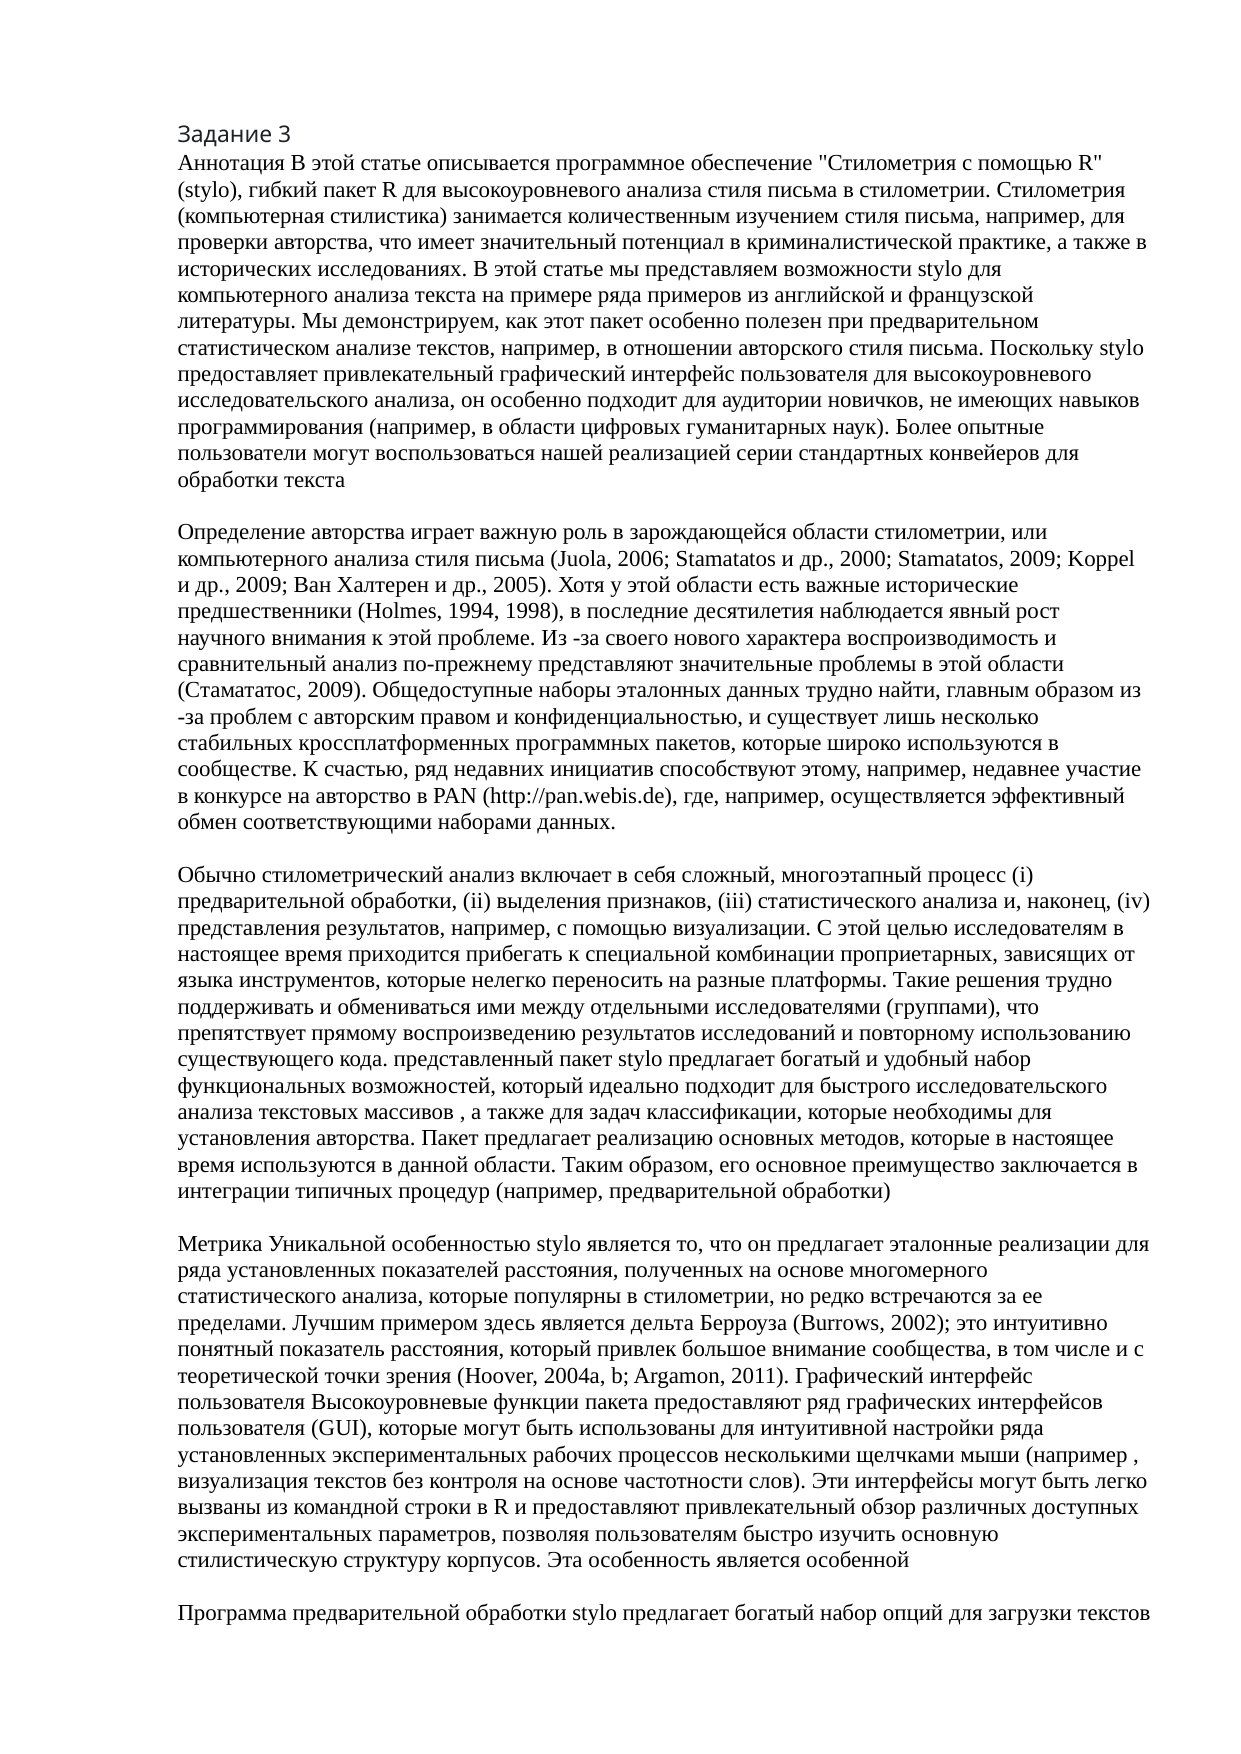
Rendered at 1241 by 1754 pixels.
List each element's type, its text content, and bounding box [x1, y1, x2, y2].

text Аннотация В этой статье описывается программное обеспечение "Стилометрия с помощью R" (stylo), гибкий пакет R для высокоуровневого анализа стиля письма в стилометрии. Стилометрия (компьютерная стилистика) занимается количественным изучением стиля письма, например, для проверки авторства, что имеет значительный потенциал в криминалистической практике, а также в исторических исследованиях. В этой статье мы представляем возможности stylo для компьютерного анализа текста на примере ряда примеров из английской и французской литературы. Мы демонстрируем, как этот пакет особенно полезен при предварительном статистическом анализе текстов, например, в отношении авторского стиля письма. Поскольку stylo предоставляет привлекательный графический интерфейс пользователя для высокоуровневого исследовательского анализа, он особенно подходит для аудитории новичков, не имеющих навыков программирования (например, в области цифровых гуманитарных наук). Более опытные пользователи могут воспользоваться нашей реализацией серии стандартных конвейеров для обработки текста [177, 149, 1152, 492]
text Задание 3 [177, 118, 1152, 149]
text Метрика Уникальной особенностью stylo является то, что он предлагает эталонные реализации для ряда установленных показателей расстояния, полученных на основе многомерного статистического анализа, которые популярны в стилометрии, но редко встречаются за ее пределами. Лучшим примером здесь является дельта Берроуза (Burrows, 2002); это интуитивно понятный показатель расстояния, который привлек большое внимание сообщества, в том числе и с теоретической точки зрения (Hoover, 2004a, b; Argamon, 2011). Графический интерфейс пользователя Высокоуровневые функции пакета предоставляют ряд графических интерфейсов пользователя (GUI), которые могут быть использованы для интуитивной настройки ряда установленных экспериментальных рабочих процессов несколькими щелчками мыши (например , визуализация текстов без контроля на основе частотности слов). Эти интерфейсы могут быть легко вызваны из командной строки в R и предоставляют привлекательный обзор различных доступных экспериментальных параметров, позволяя пользователям быстро изучить основную стилистическую структуру корпусов. Эта особенность является особенной [177, 1230, 1152, 1572]
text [177, 1599, 1152, 1625]
text Обычно стилометрический анализ включает в себя сложный, многоэтапный процесс (i) предварительной обработки, (ii) выделения признаков, (iii) статистического анализа и, наконец, (iv) представления результатов, например, с помощью визуализации. С этой целью исследователям в настоящее время приходится прибегать к специальной комбинации проприетарных, зависящих от языка инструментов, которые нелегко переносить на разные платформы. Такие решения трудно поддерживать и обмениваться ими между отдельными исследователями (группами), что препятствует прямому воспроизведению результатов исследований и повторному использованию существующего кода. представленный пакет stylo предлагает богатый и удобный набор функциональных возможностей, который идеально подходит для быстрого исследовательского анализа текстовых массивов , а также для задач классификации, которые необходимы для установления авторства. Пакет предлагает реализацию основных методов, которые в настоящее время используются в данной области. Таким образом, его основное преимущество заключается в интеграции типичных процедур (например, предварительной обработки) [177, 861, 1152, 1203]
text Определение авторства играет важную роль в зарождающейся области стилометрии, или компьютерного анализа стиля письма (Juola, 2006; Stamatatos и др., 2000; Stamatatos, 2009; Koppel и др., 2009; Ван Халтерен и др., 2005). Хотя у этой области есть важные исторические предшественники (Holmes, 1994, 1998), в последние десятилетия наблюдается явный рост научного внимания к этой проблеме. Из -за своего нового характера воспроизводимость и сравнительный анализ по-прежнему представляют значительные проблемы в этой области (Стамататос, 2009). Общедоступные наборы эталонных данных трудно найти, главным образом из -за проблем с авторским правом и конфиденциальностью, и существует лишь несколько стабильных кроссплатформенных программных пакетов, которые широко используются в сообществе. К счастью, ряд недавних инициатив способствуют этому, например, недавнее участие в конкурсе на авторство в PAN (http://pan.webis.de), где, например, осуществляется эффективный обмен соответствующими наборами данных. [177, 518, 1152, 834]
